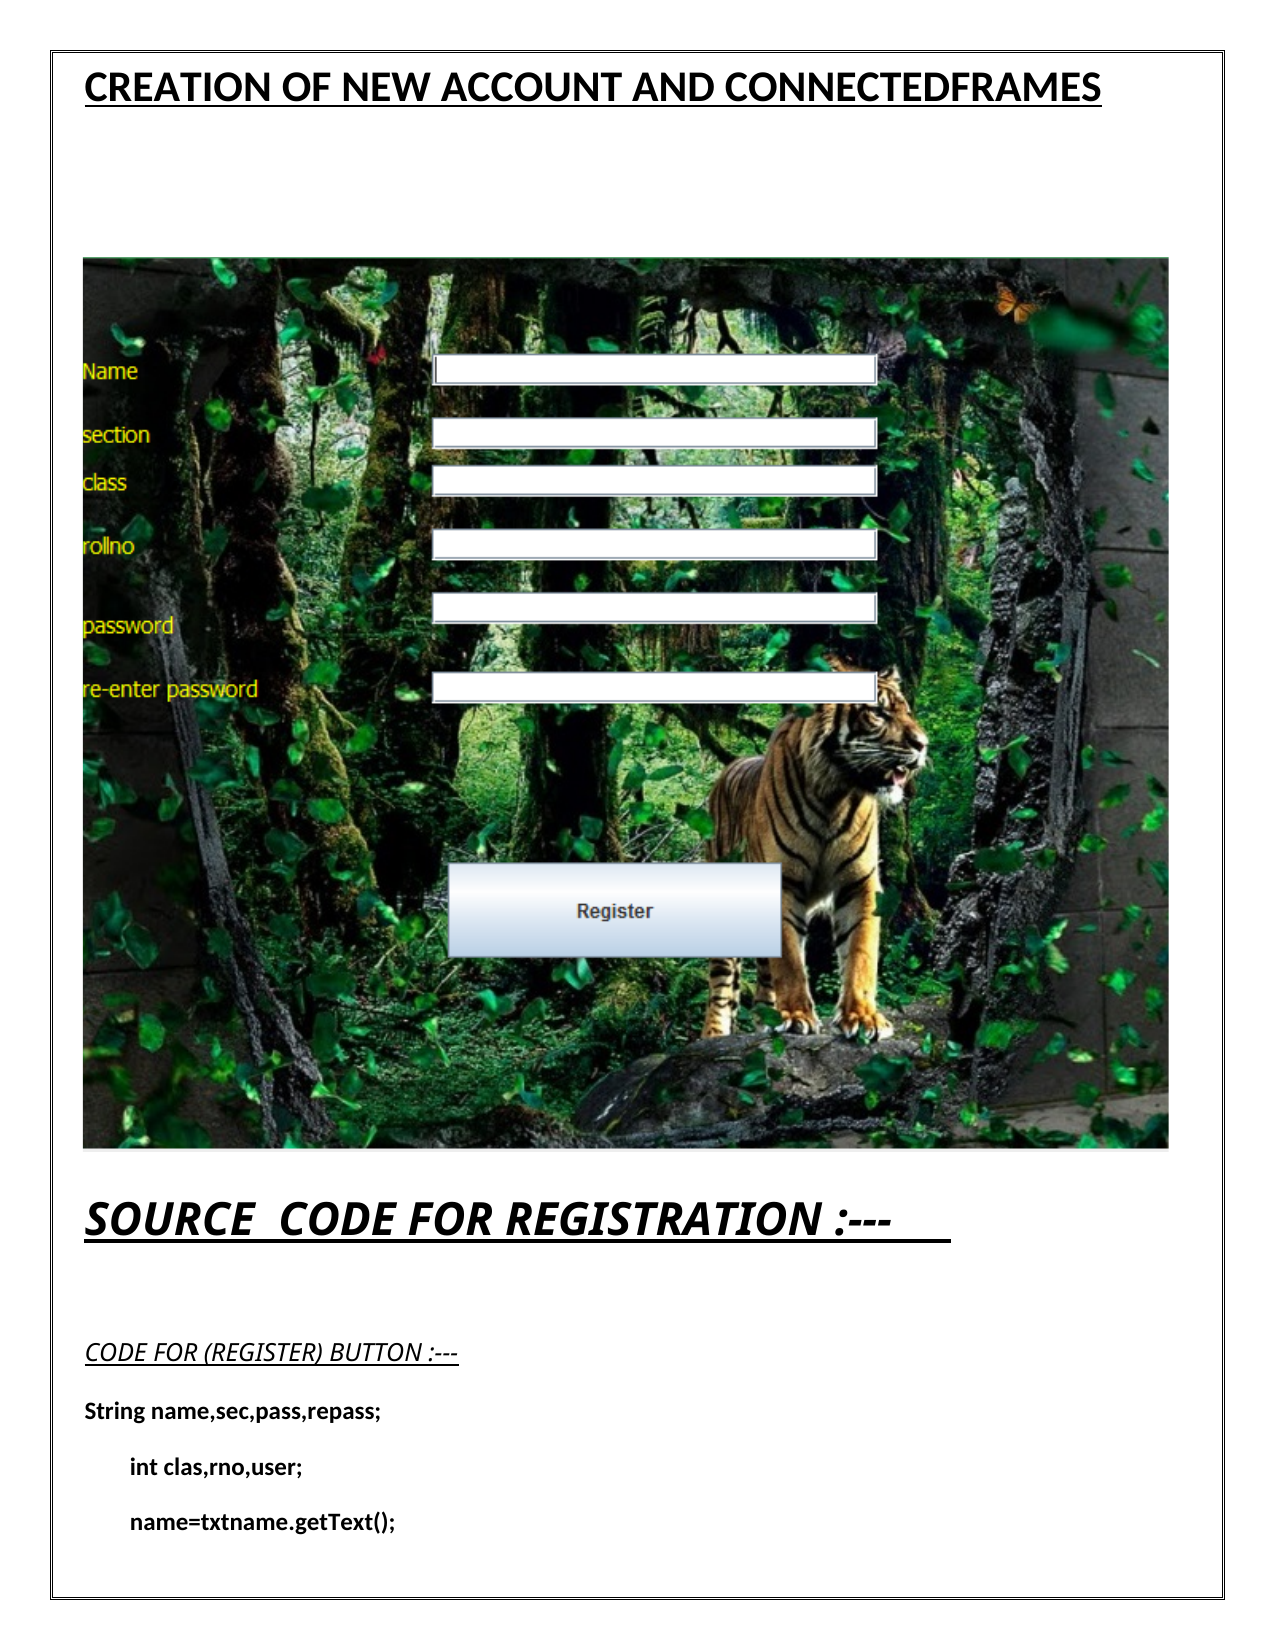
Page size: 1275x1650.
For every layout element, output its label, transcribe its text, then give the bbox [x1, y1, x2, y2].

text CODE FOR (REGISTER) BUTTON :--- [84, 1335, 1134, 1369]
text SOURCE CODE FOR REGISTRATION :--- [84, 1152, 1134, 1249]
picture [82, 257, 1169, 1152]
text name=txtname.getText(); [84, 1507, 1134, 1537]
text int clas,rno,user; [84, 1451, 1134, 1481]
text CREATION OF NEW ACCOUNT AND CONNECTEDFRAMES [84, 59, 1134, 113]
text String name,sec,pass,repass; [84, 1395, 1134, 1425]
